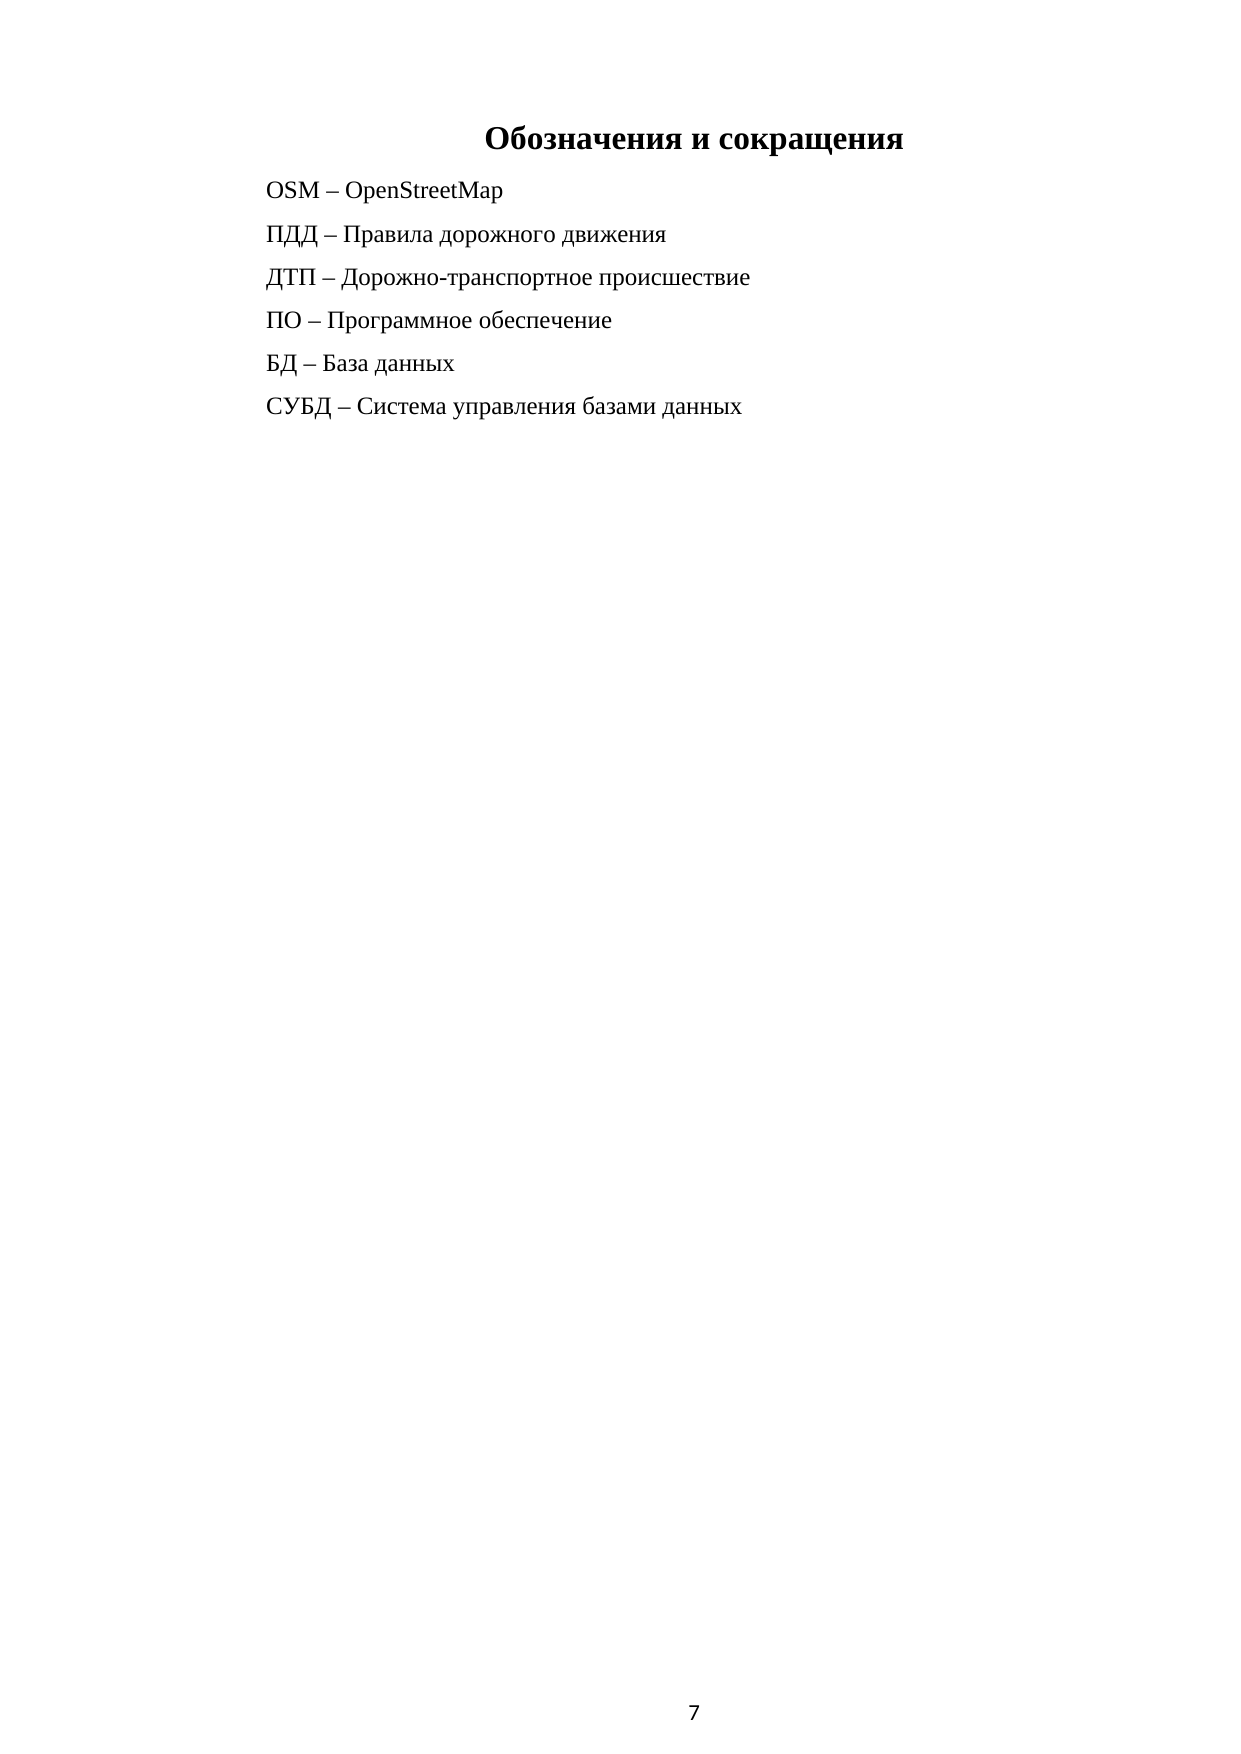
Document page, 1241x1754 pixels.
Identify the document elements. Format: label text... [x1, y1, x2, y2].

subtitle Обозначения и сокращения [177, 118, 1122, 156]
text БД – База данных [177, 348, 1122, 377]
text ПО – Программное обеспечение [177, 305, 1122, 334]
text ДТП – Дорожно-транспортное происшествие [177, 262, 1122, 291]
text СУБД – Система управления базами данных [177, 391, 1122, 420]
text ПДД – Правила дорожного движения [177, 219, 1122, 247]
text OSM – OpenStreetMap [177, 176, 1122, 204]
